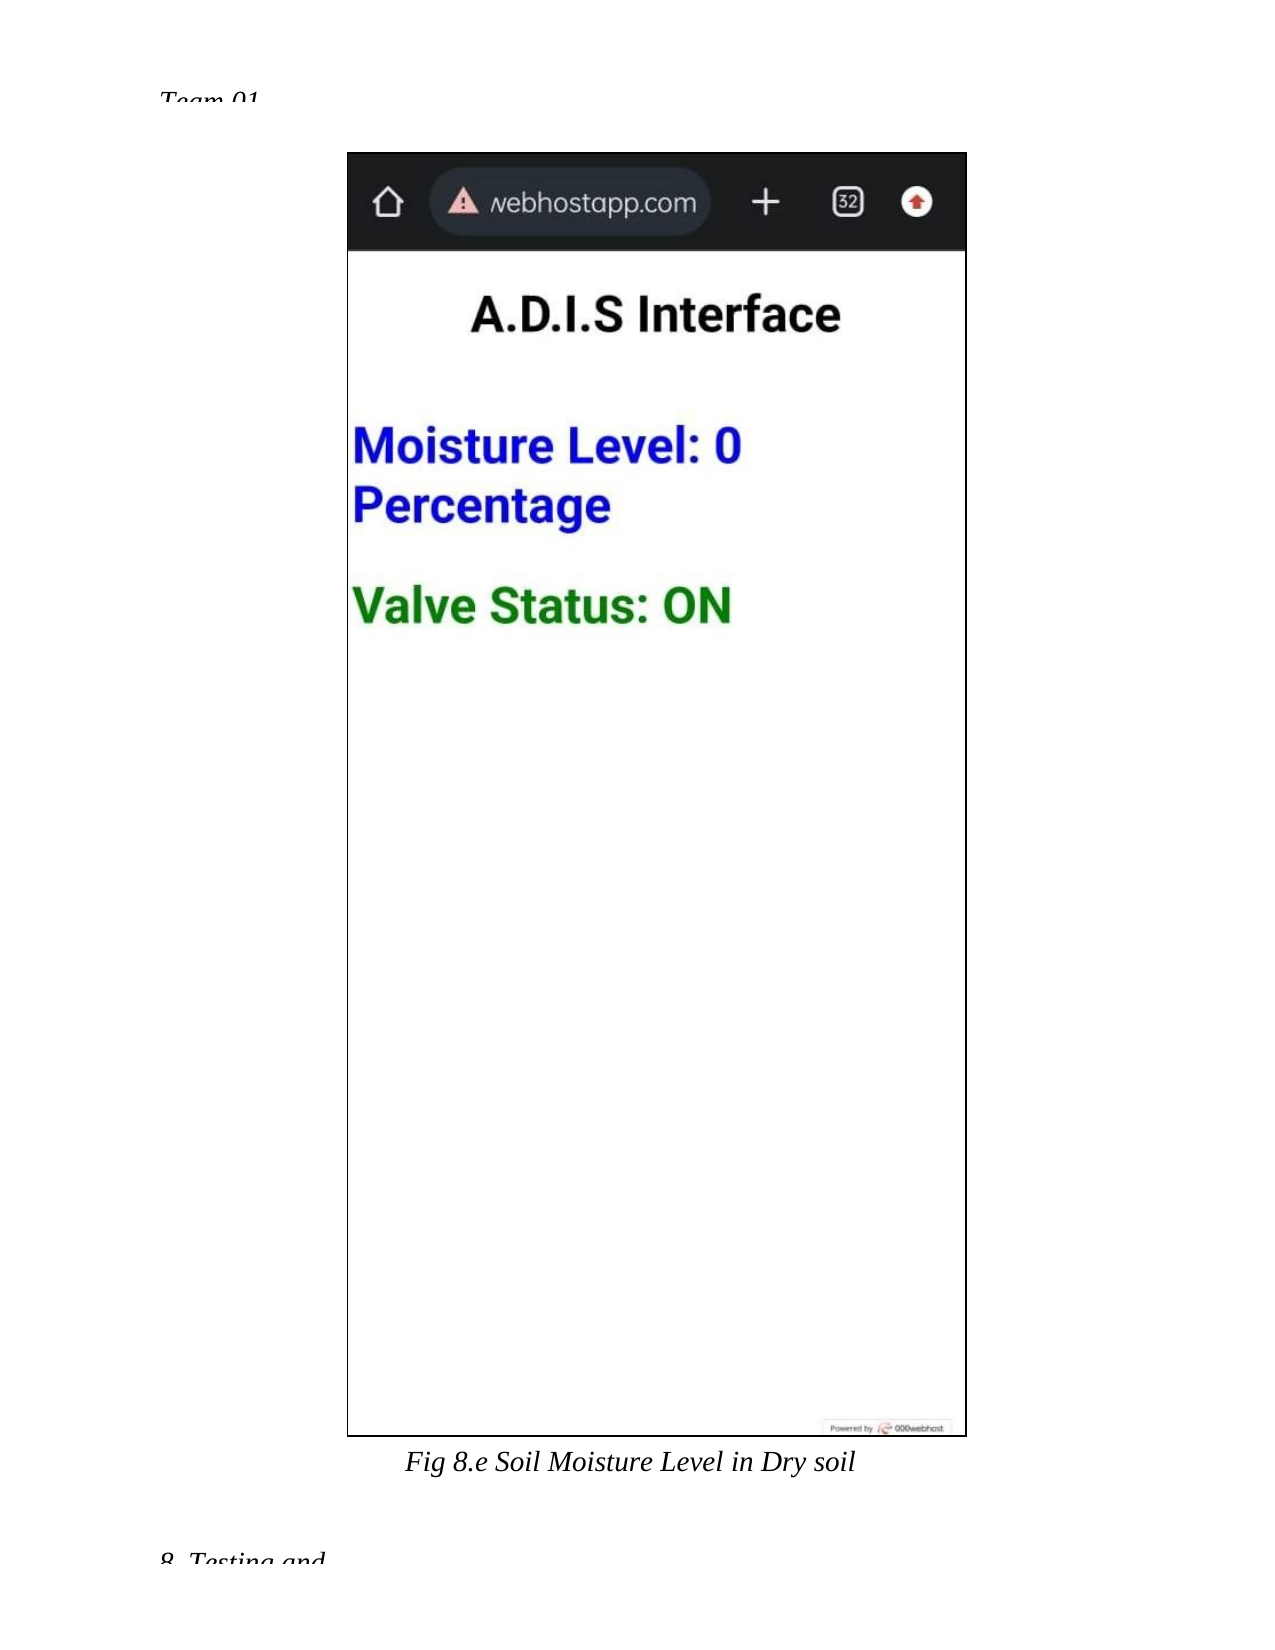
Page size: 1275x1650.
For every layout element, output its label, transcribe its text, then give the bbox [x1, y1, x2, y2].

picture [348, 154, 965, 1435]
text Fig 8.e Soil Moisture Level in Dry soil [405, 1444, 1275, 1477]
